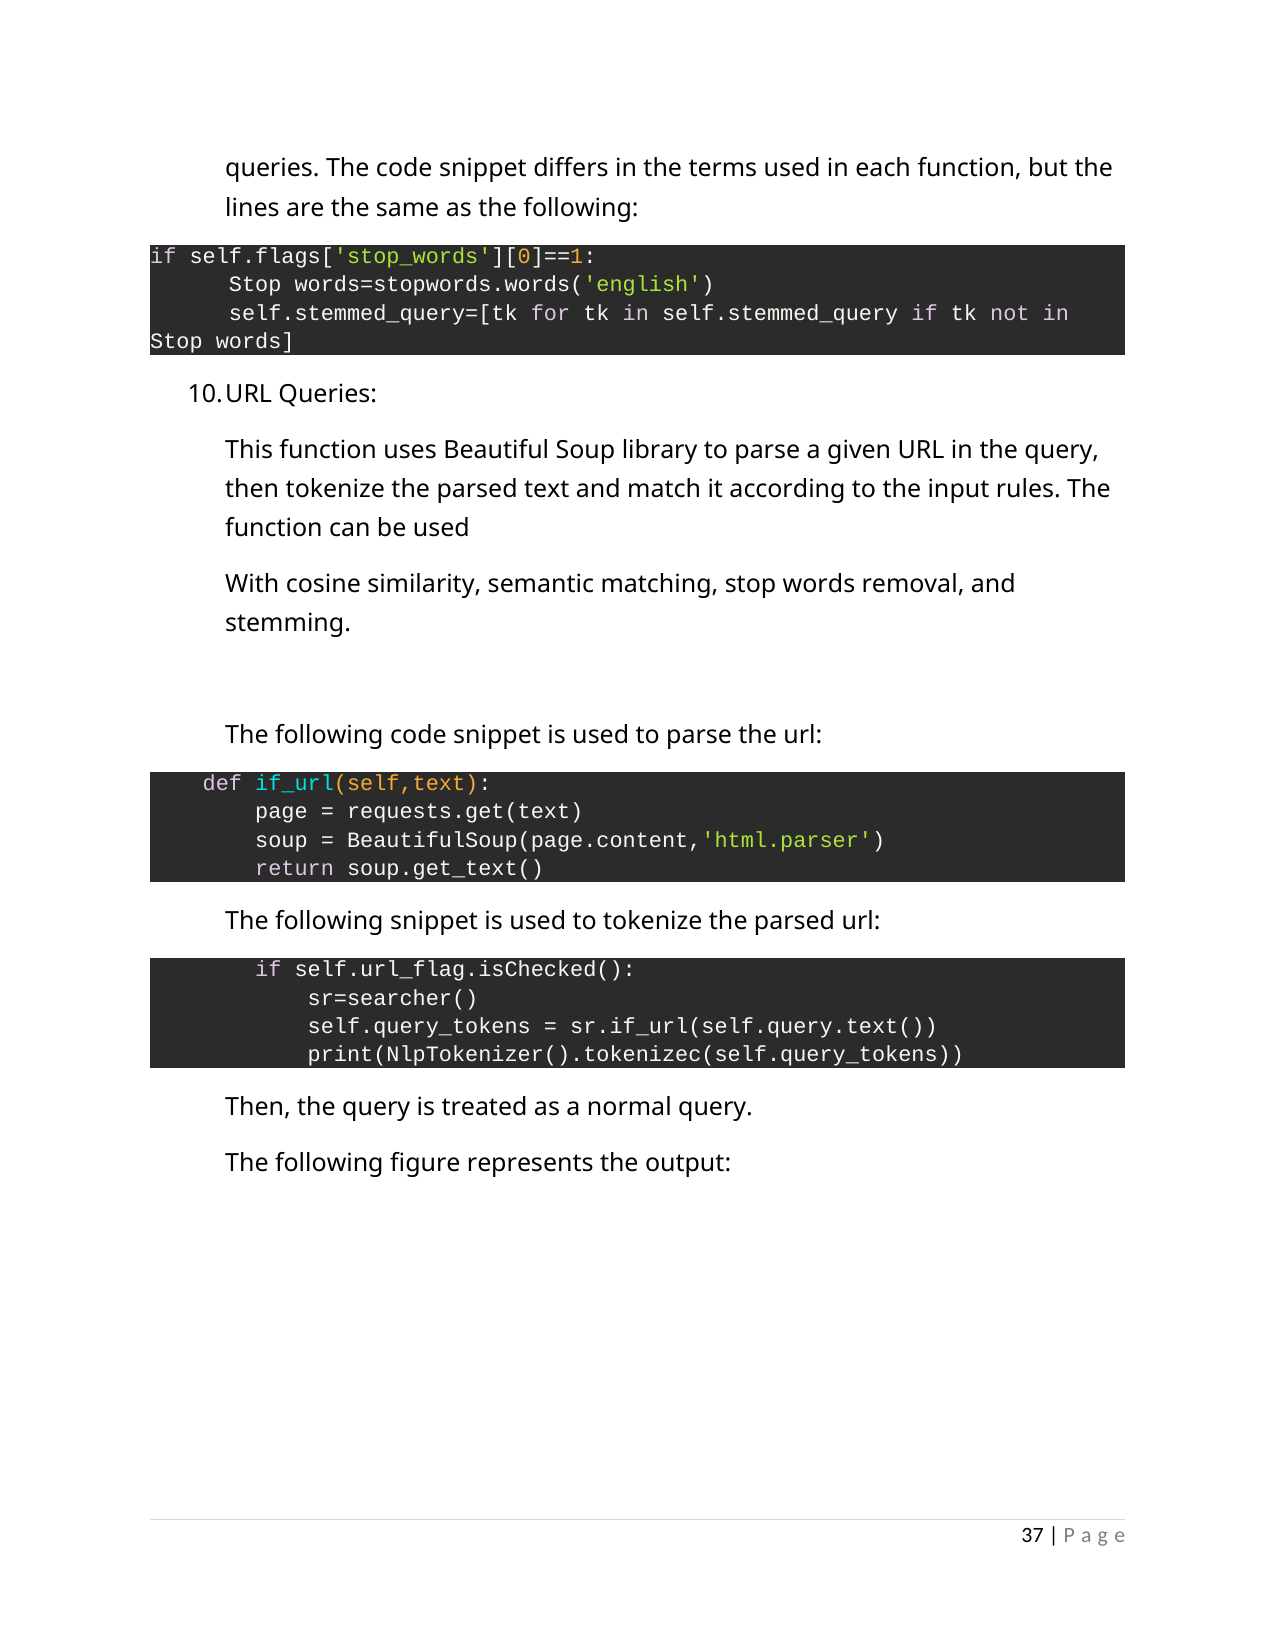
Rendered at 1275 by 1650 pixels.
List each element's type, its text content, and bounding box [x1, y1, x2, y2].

text With cosine similarity, semantic matching, stop words removal, and stemming. [225, 565, 1125, 639]
text The following code snippet is used to parse the url: [225, 716, 1125, 750]
text The following figure represents the output: [225, 1144, 1125, 1179]
text if self.flags['stop_words'][0]==1: Stop words=stopwords.words('english') self.stemmed_query=[tk for tk in self.stemmed_query if tk not in Stop words] [150, 245, 1125, 355]
text Then, the query is treated as a normal query. [225, 1089, 1125, 1123]
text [225, 150, 1125, 223]
text The following snippet is used to tokenize the parsed url: [150, 902, 1125, 937]
text if self.url_flag.isChecked(): sr=searcher() self.query_tokens = sr.if_url(self.query.text()) print(NlpTokenizer().tokenizec(self.query_tokens)) [150, 958, 1125, 1068]
list URL Queries: [187, 375, 1125, 409]
text def if_url(self,text): page = requests.get(text) soup = BeautifulSoup(page.content,'html.parser') return soup.get_text() [150, 772, 1125, 882]
text This function uses Beautiful Soup library to parse a given URL in the query, then tokenize the parsed text and match it according to the input rules. The function can be used [225, 431, 1125, 544]
